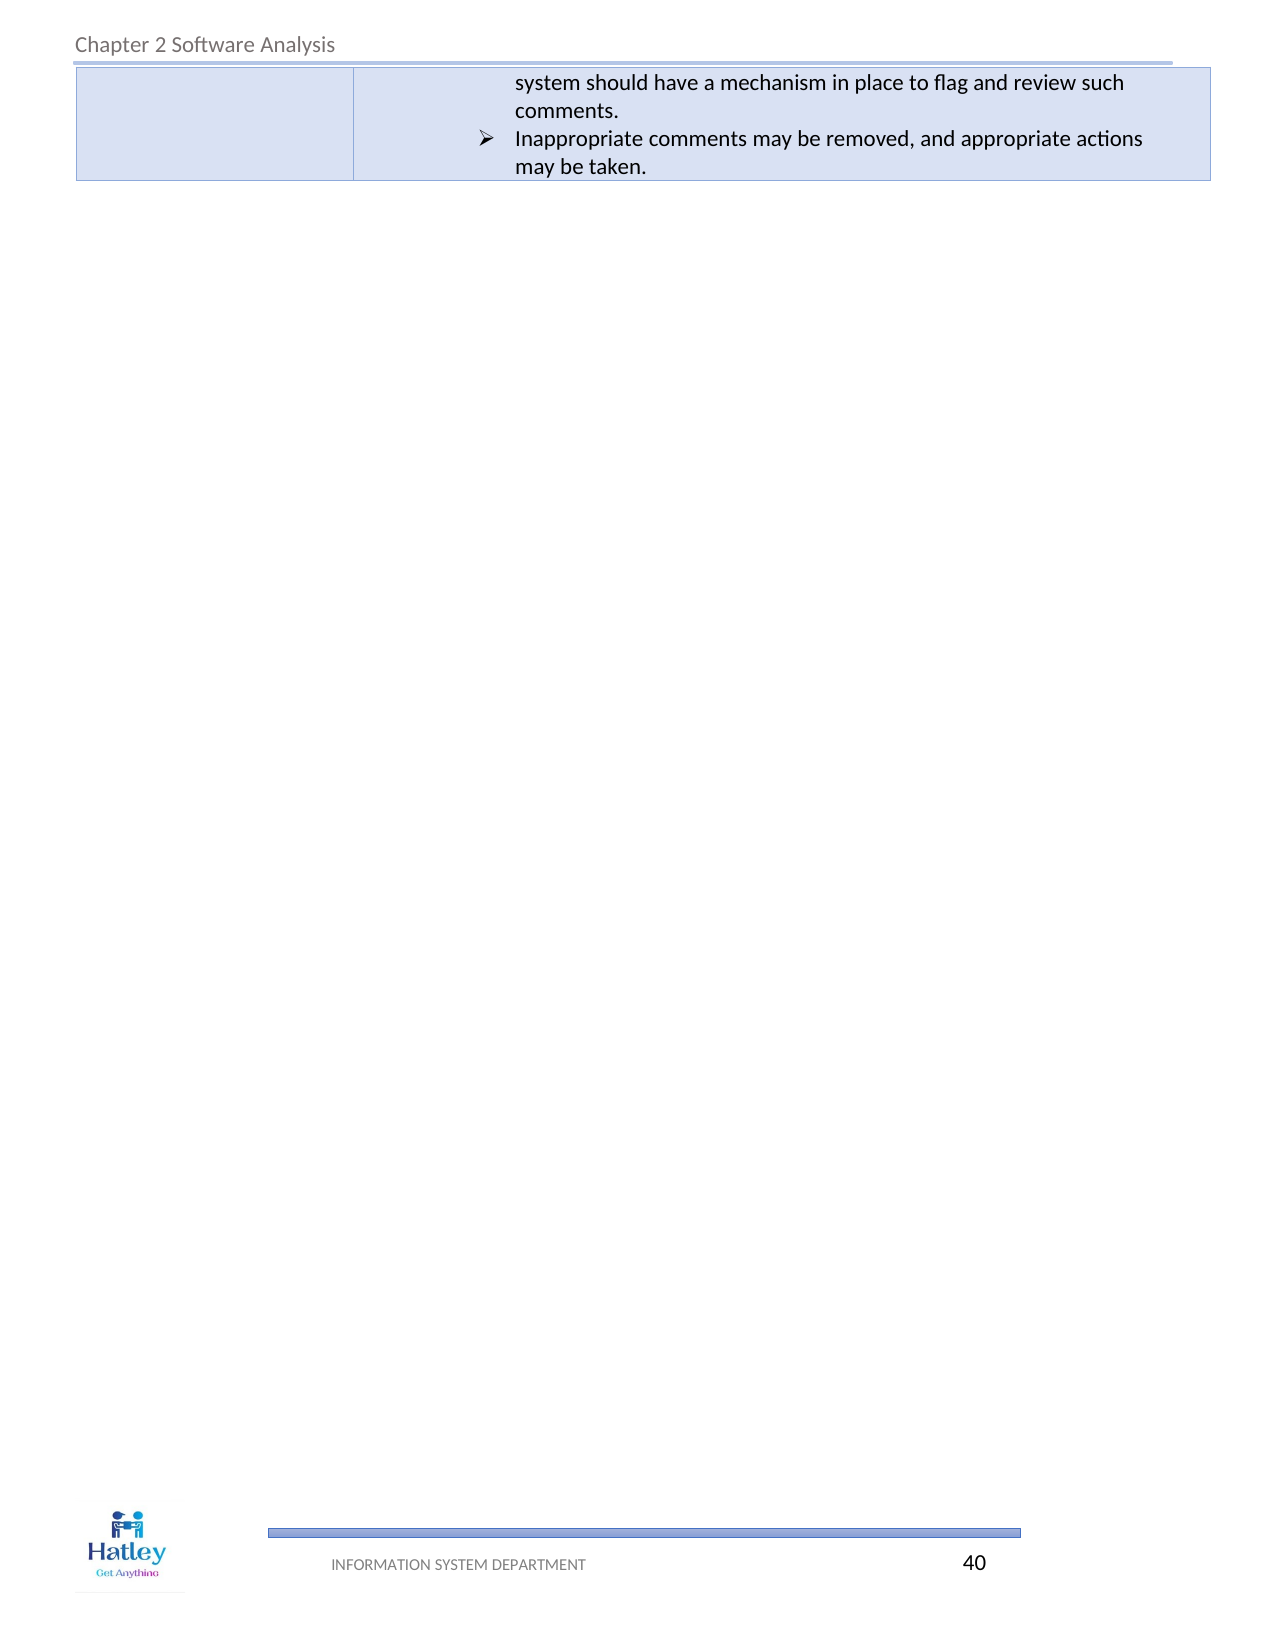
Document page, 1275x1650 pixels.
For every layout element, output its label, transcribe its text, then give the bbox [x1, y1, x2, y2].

picture [269, 1529, 1020, 1537]
table_cell Exceptions [77, 68, 353, 180]
picture [75, 1498, 185, 1593]
